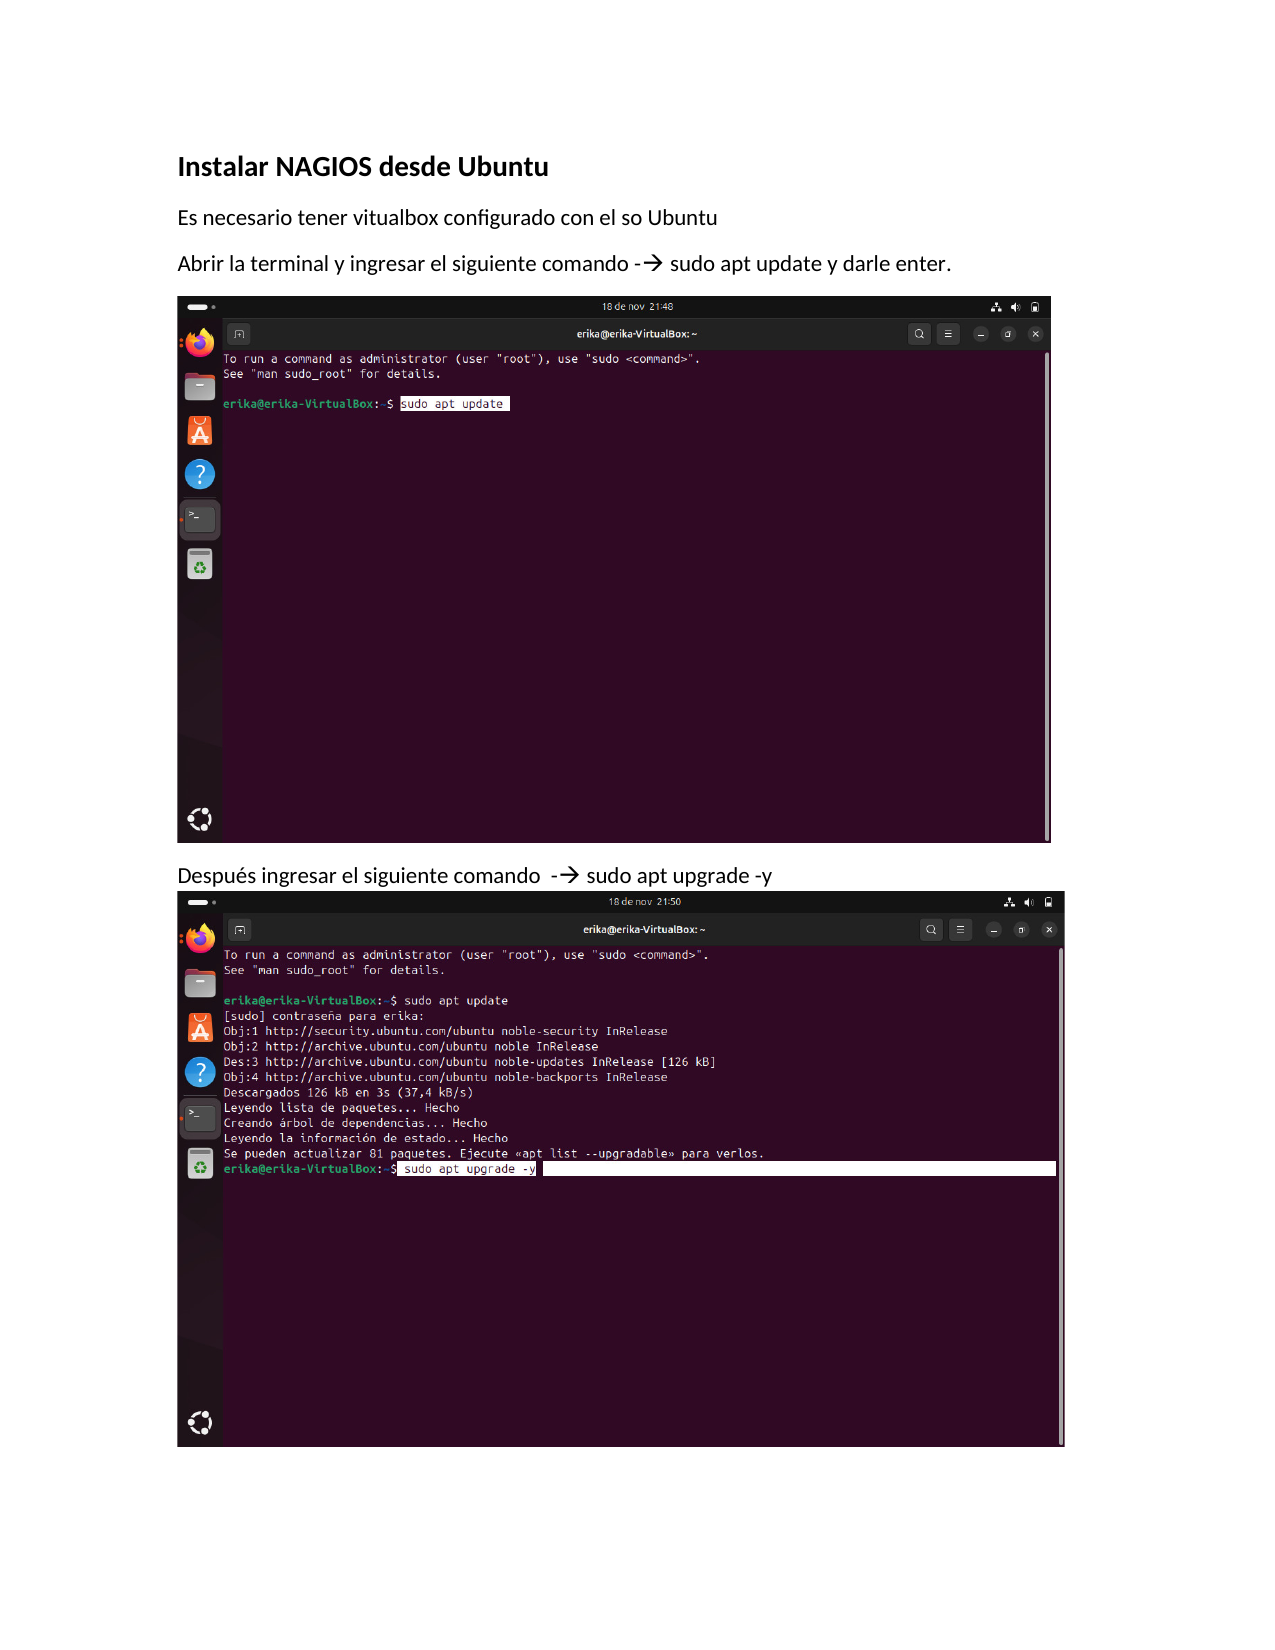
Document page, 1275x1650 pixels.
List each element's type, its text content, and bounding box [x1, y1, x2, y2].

text Es necesario tener vitualbox configurado con el so Ubuntu [177, 203, 1098, 231]
picture [177, 891, 1065, 1447]
text Abrir la terminal y ingresar el siguiente comando - sudo apt update y darle enter. [177, 249, 1098, 278]
picture [177, 296, 1051, 843]
text Instalar NAGIOS desde Ubuntu [177, 148, 1098, 183]
